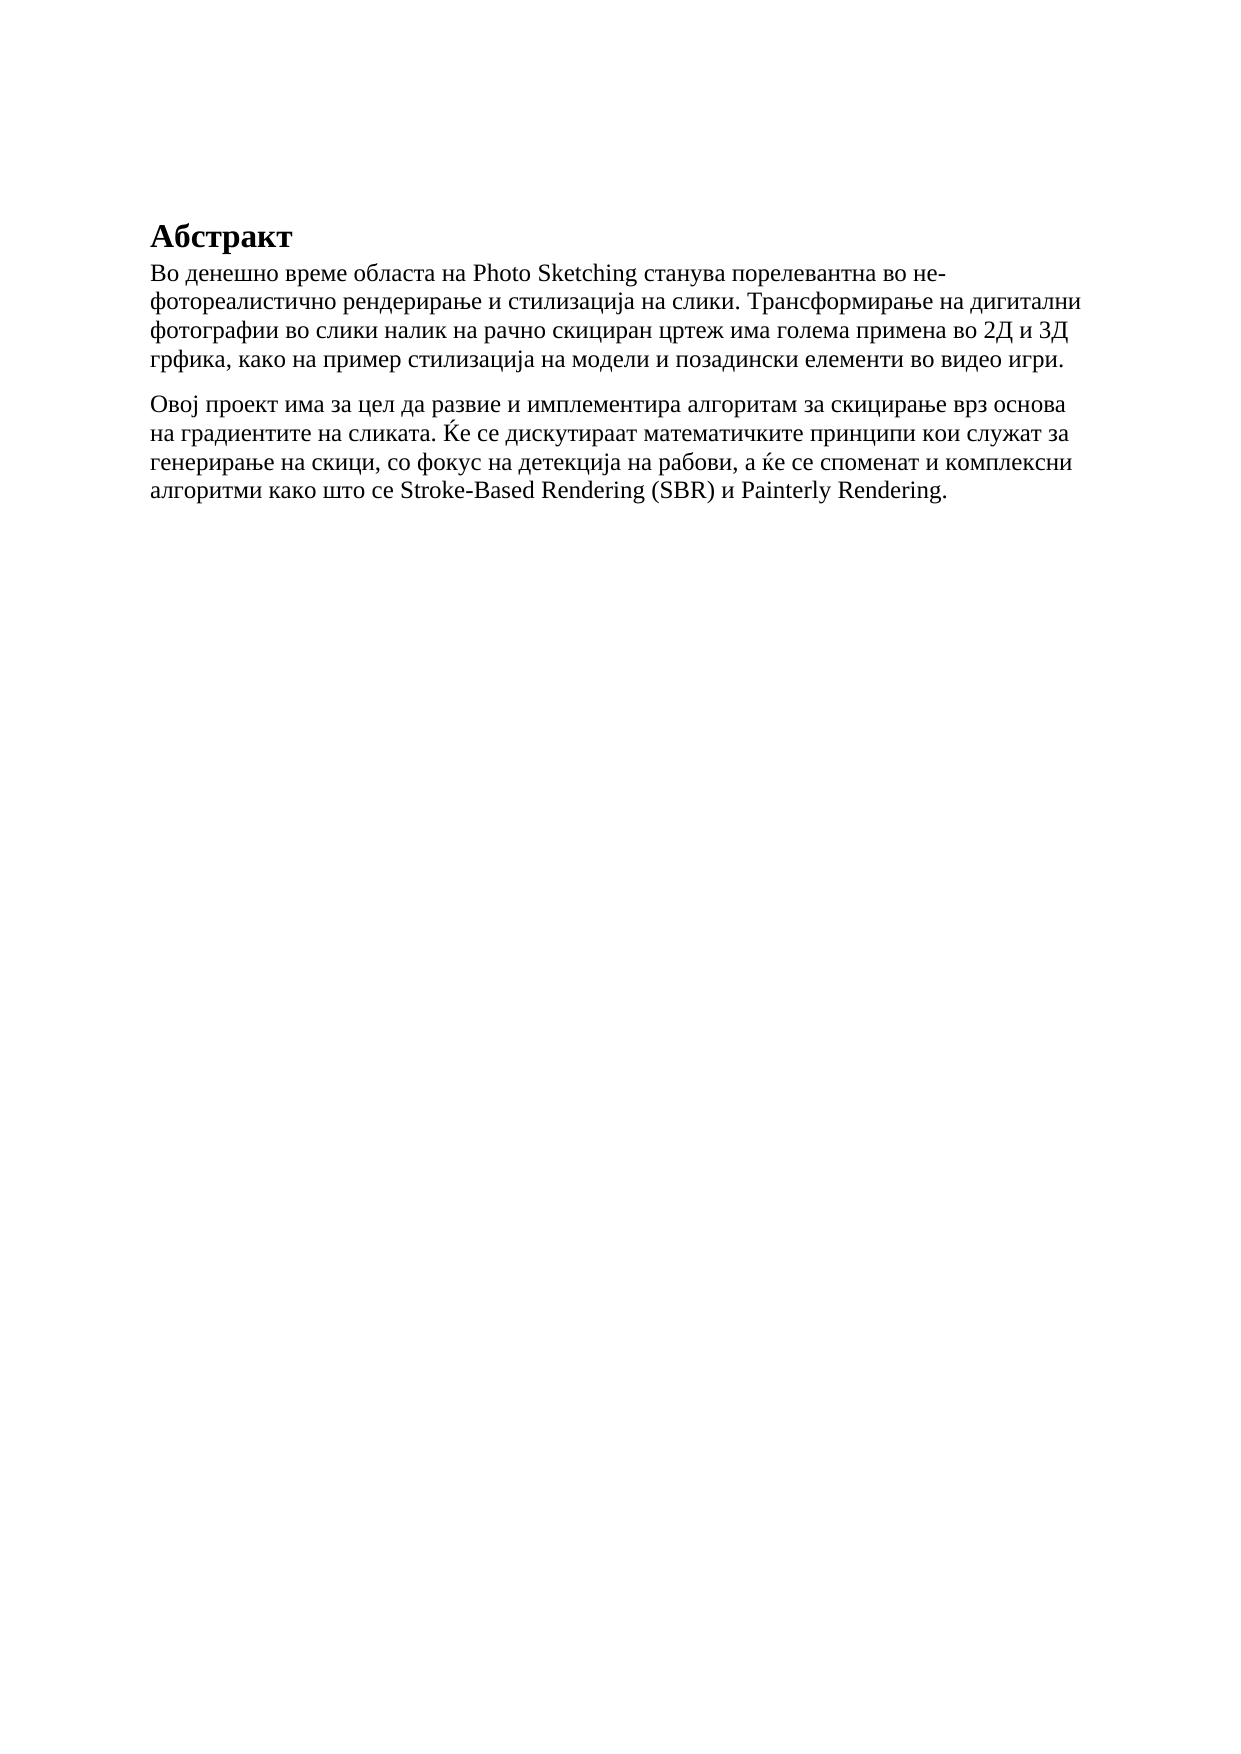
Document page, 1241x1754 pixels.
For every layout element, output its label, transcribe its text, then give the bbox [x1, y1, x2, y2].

text Во денешно време областа на Photo Sketching станува порелевантна во не-фотореалистично рендерирање и стилизација на слики. Трансформирање на дигитални фотографии во слики налик на рачно скициран цртеж има голема примена во 2Д и 3Д грфика, како на пример стилизација на модели и позадински елементи во видео игри. [150, 258, 1090, 373]
subtitle Абстракт [150, 216, 1090, 255]
text Овој проект има за цел да развие и имплементира алгоритам за скицирање врз основа на градиентите на сликата. Ќе се дискутираат математичките принципи кои служат за генерирање на скици, со фокус на детекција на рабови, а ќе се споменат и комплексни алгоритми како што се Stroke-Based Rendering (SBR) и Painterly Rendering. [150, 389, 1090, 504]
